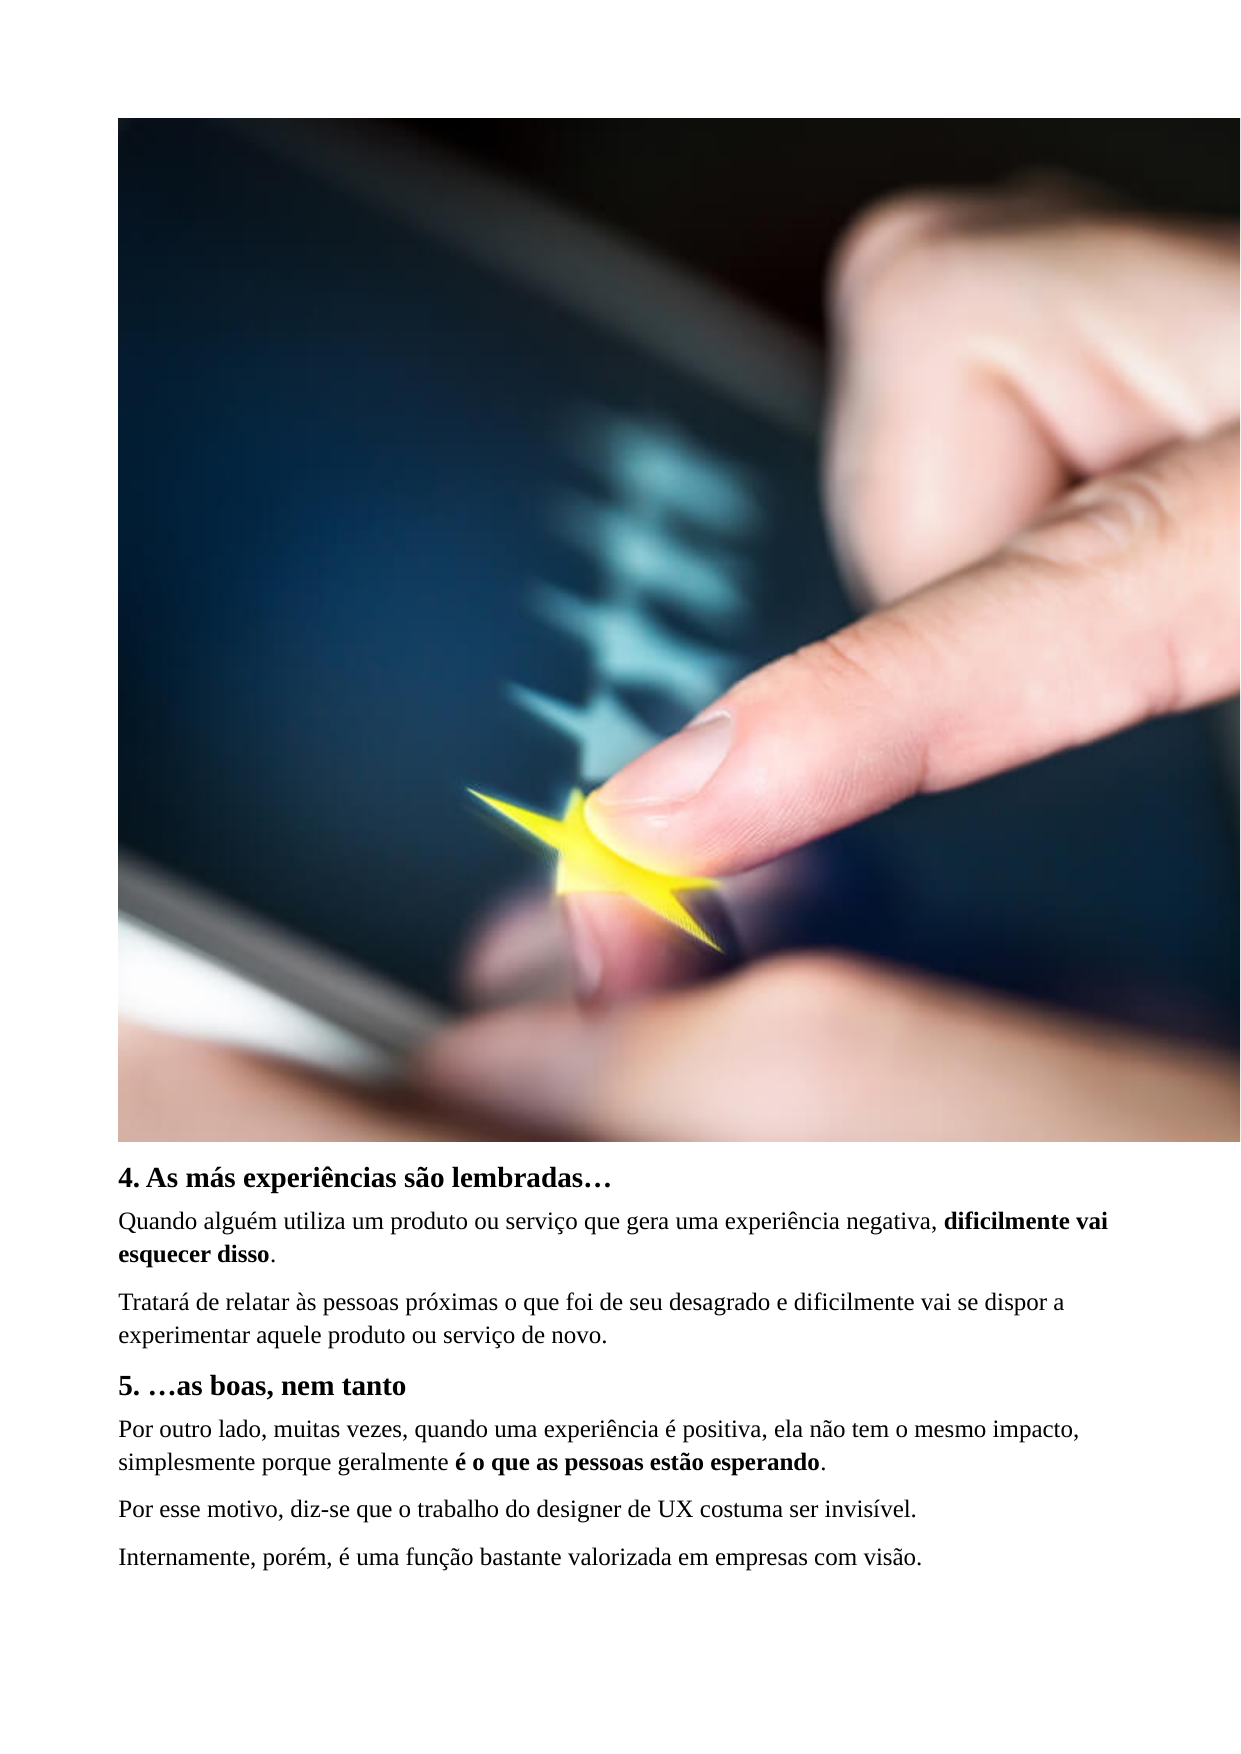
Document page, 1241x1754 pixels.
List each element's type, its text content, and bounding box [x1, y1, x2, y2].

text Internamente, porém, é uma função bastante valorizada em empresas com visão. [118, 1542, 1122, 1571]
picture [118, 118, 1241, 1142]
subtitle 4. As más experiências são lembradas… [118, 1160, 1122, 1194]
text Por esse motivo, diz-se que o trabalho do designer de UX costuma ser invisível. [118, 1494, 1122, 1523]
subtitle 5. …as boas, nem tanto [118, 1368, 1122, 1401]
text Tratará de relatar às pessoas próximas o que foi de seu desagrado e dificilmente vai se dispor a experimentar aquele produto ou serviço de novo. [118, 1287, 1122, 1349]
text Por outro lado, muitas vezes, quando uma experiência é positiva, ela não tem o mesmo impacto, simplesmente porque geralmente é o que as pessoas estão esperando. [118, 1414, 1122, 1476]
text Quando alguém utiliza um produto ou serviço que gera uma experiência negativa, dificilmente vai esquecer disso. [118, 1206, 1122, 1268]
